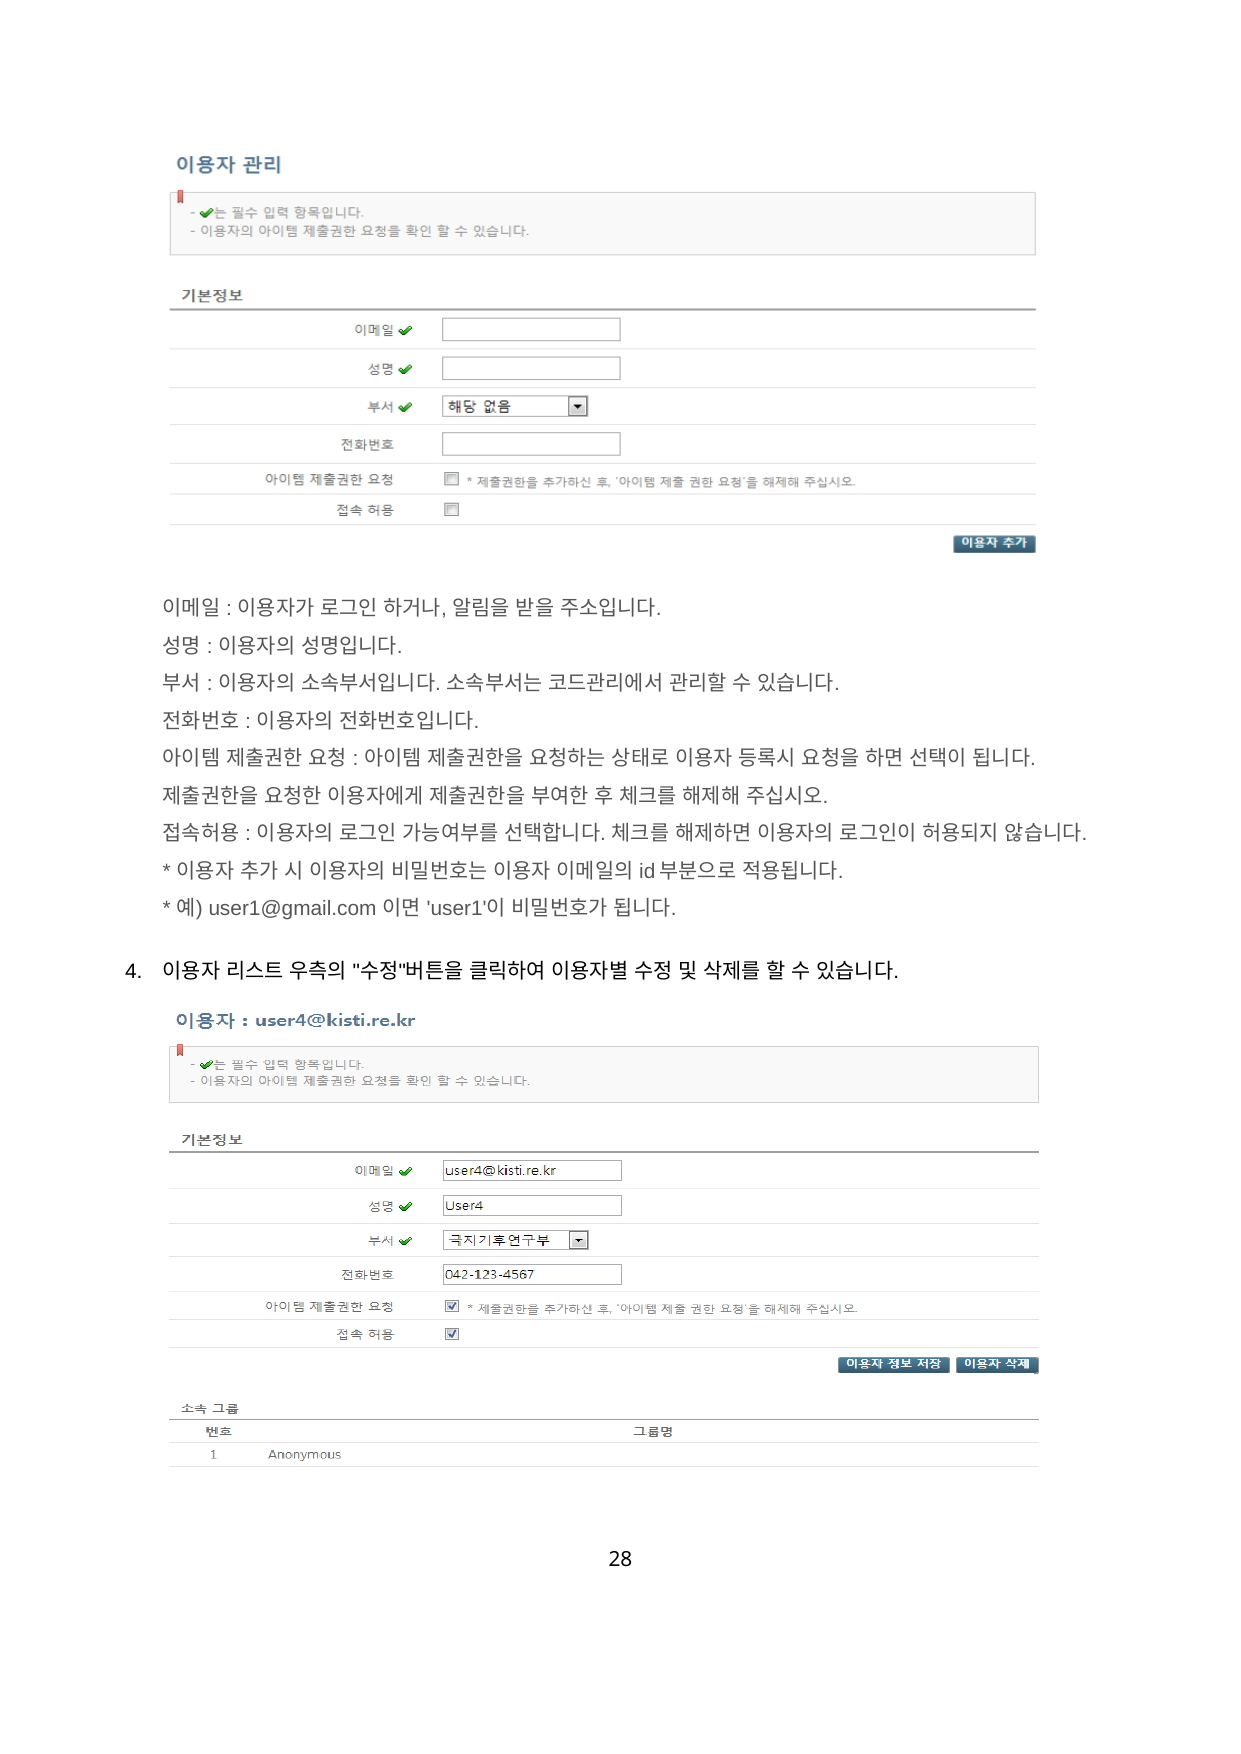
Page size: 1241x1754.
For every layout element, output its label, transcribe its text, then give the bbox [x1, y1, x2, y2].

picture [162, 150, 1046, 560]
list 이용자 리스트 우측의 "수정"버튼을 클릭하여 이용자별 수정 및 삭제를 할 수 있습니다. [125, 947, 1128, 984]
picture [162, 1009, 1047, 1471]
text 이메일 : 이용자가 로그인 하거나, 알림을 받을 주소입니다. 성명 : 이용자의 성명입니다. 부서 : 이용자의 소속부서입니다. 소속부서는 코드관리에서 관리할 수 있습니다. 전화번호 : 이용자의 전화번호입니다. 아이템 제출권한 요청 : 아이템 제출권한을 요청하는 상태로 이용자 등록시 요청을 하면 선택이 됩니다. 제출권한을 요청한 이용자에게 제출권한을 부여한 후 체크를 해제해 주십시오. 접속허용 : 이용자의 로그인 가능여부를 선택합니다. 체크를 해제하면 이용자의 로그인이 허용되지 않습니다. * 이용자 추가 시 이용자의 비밀번호는 이용자 이메일의 id부분으로 적용됩니다. * 예) user1@gmail.com 이면 'user1'이 비밀번호가 됩니다. [162, 584, 1128, 922]
